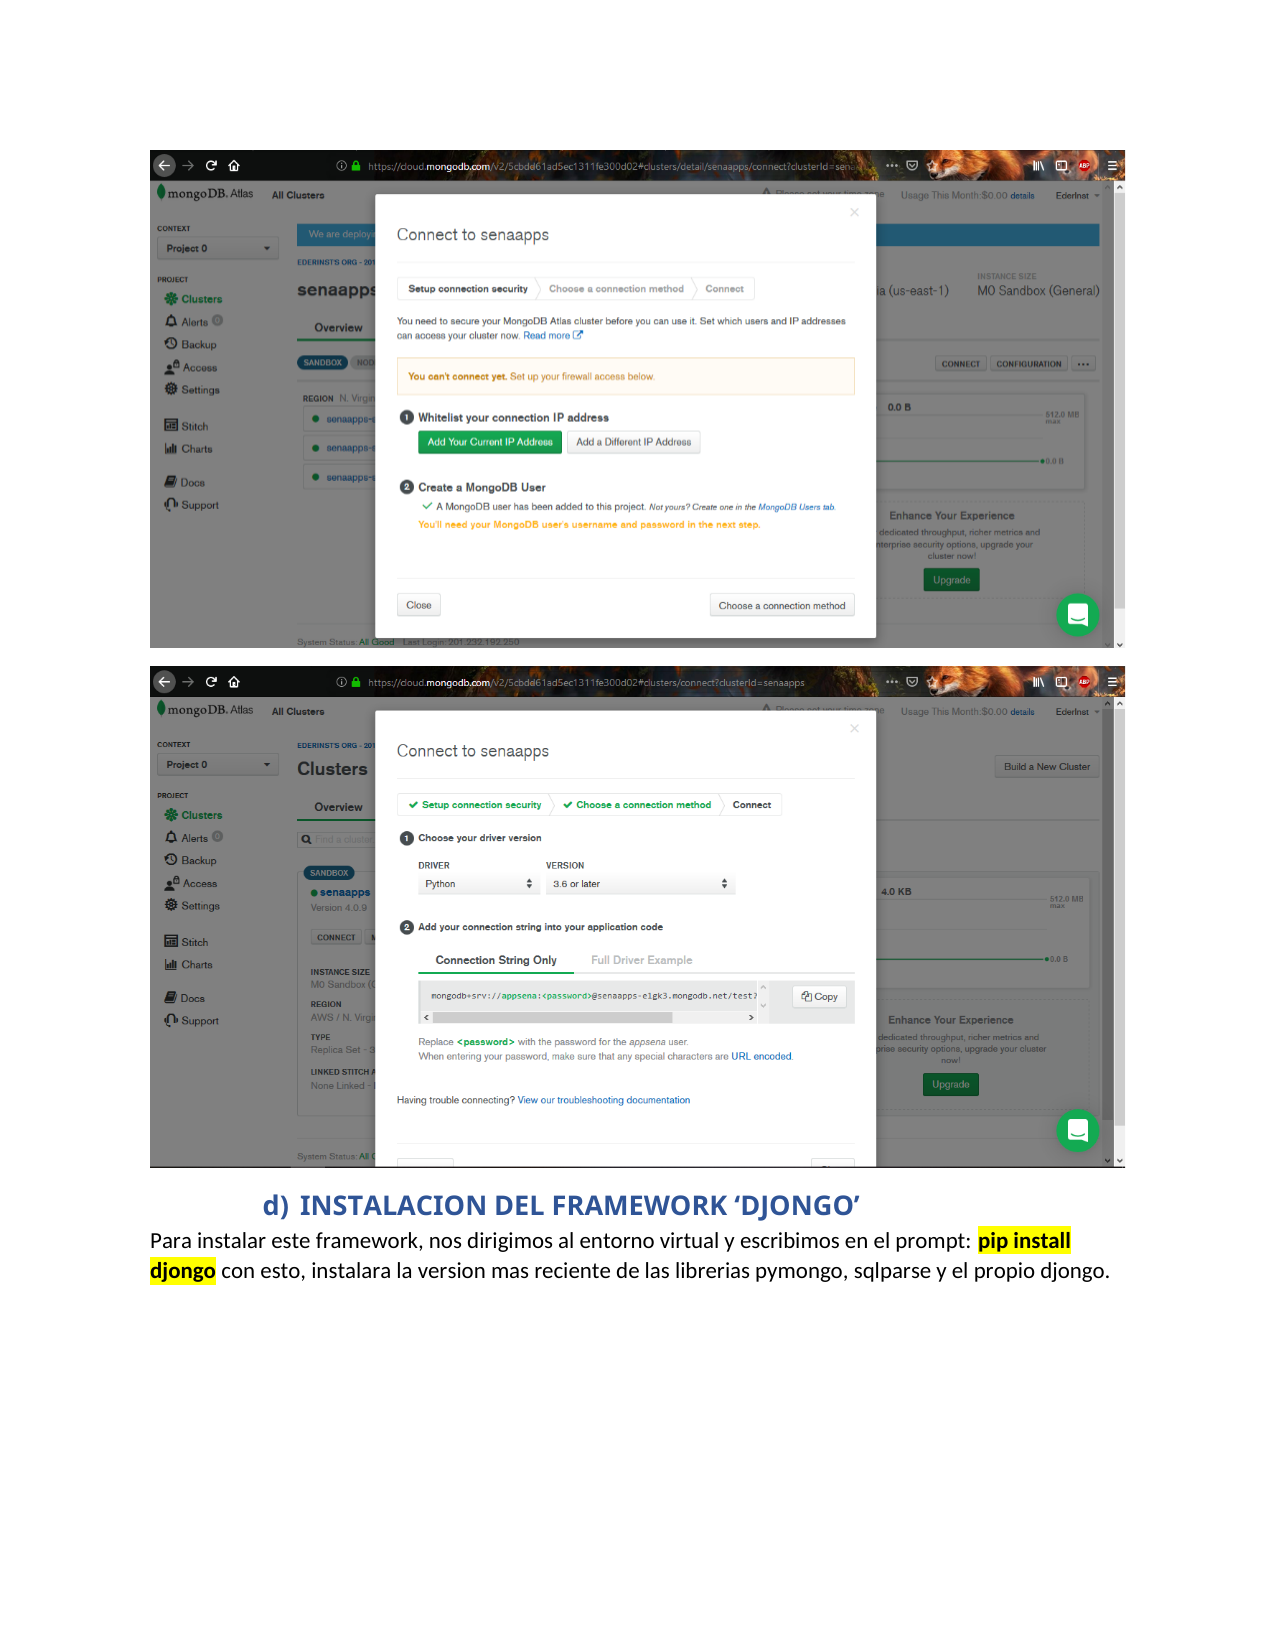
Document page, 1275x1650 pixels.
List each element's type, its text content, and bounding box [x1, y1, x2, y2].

text Para instalar este framework, nos dirigimos al entorno virtual y escribimos en el prompt: pip install djongo con esto, instalara la version mas reciente de las librerias pymongo, sqlparse y el propio djongo. [150, 1226, 1125, 1285]
picture [150, 666, 1125, 1168]
subtitle INSTALACION DEL FRAMEWORK ‘DJONGO’ [262, 1187, 1125, 1223]
picture [150, 150, 1125, 648]
